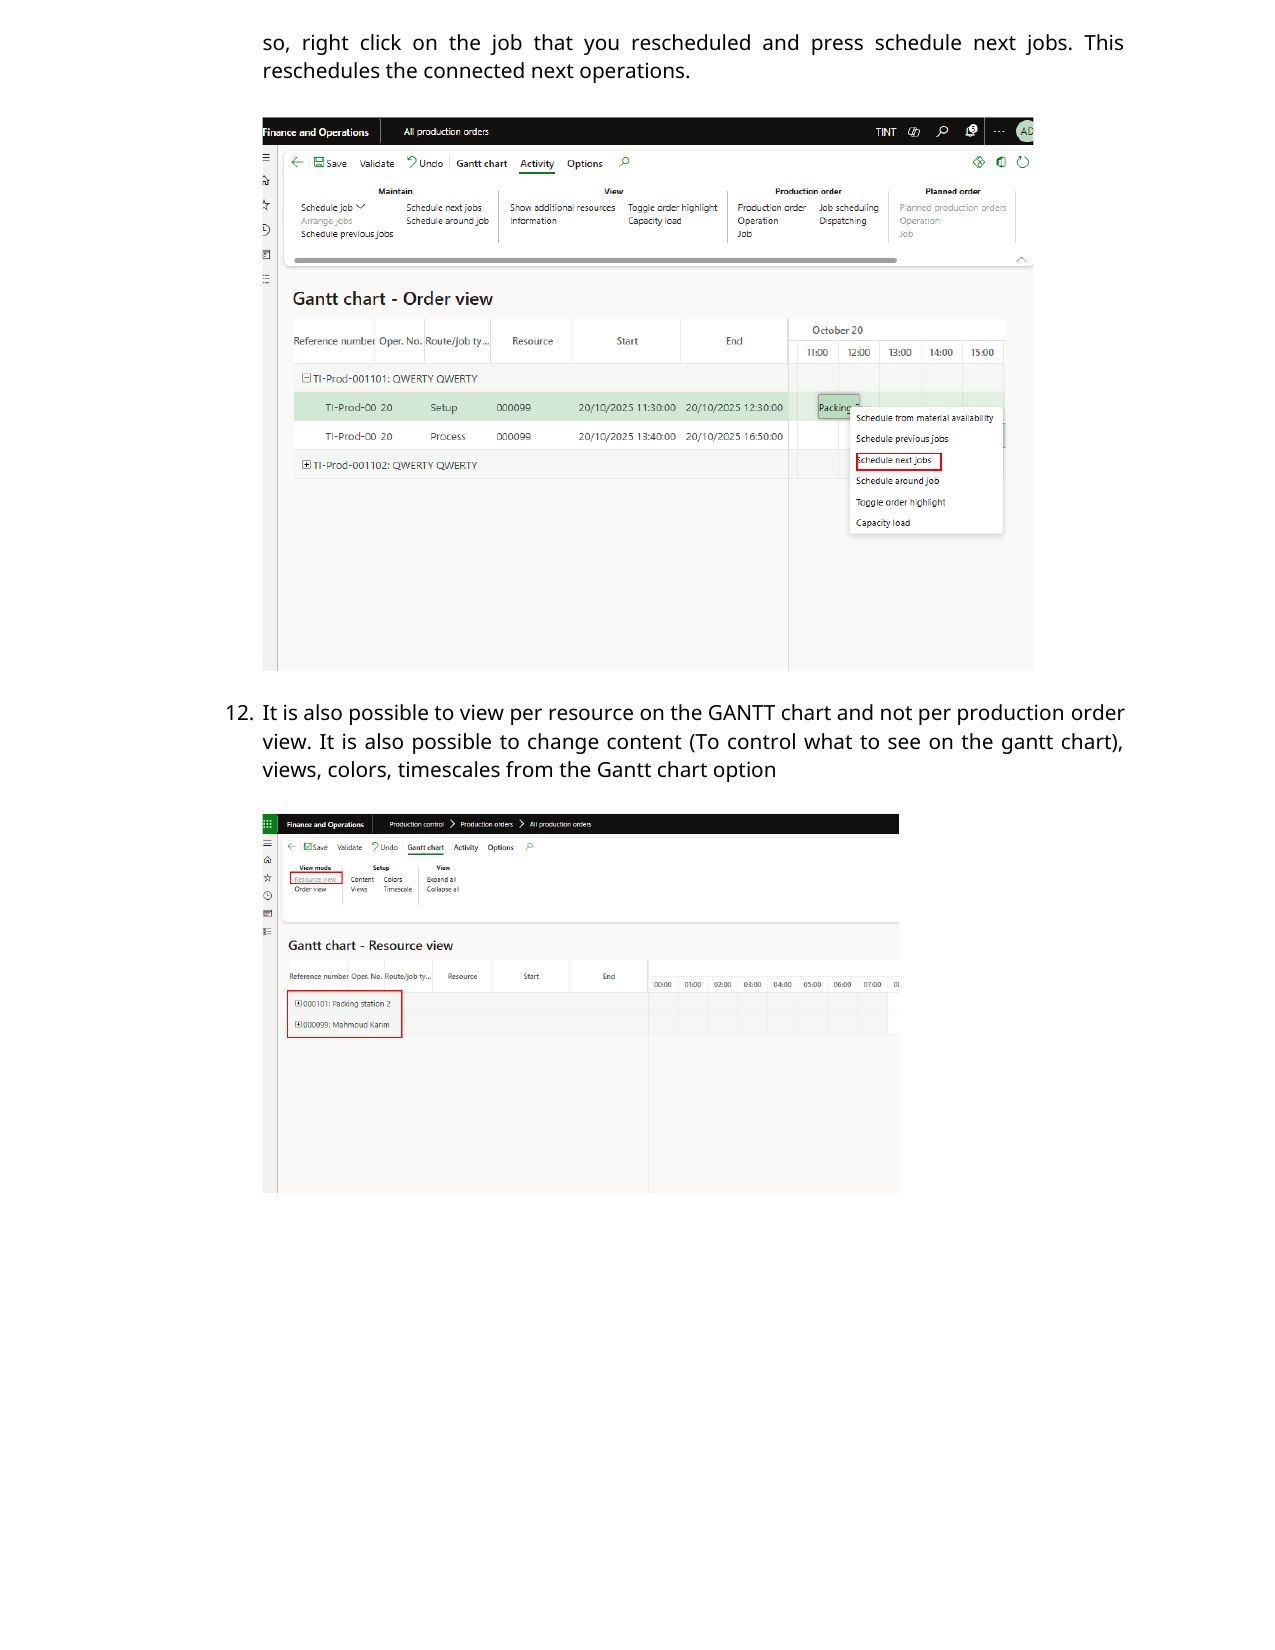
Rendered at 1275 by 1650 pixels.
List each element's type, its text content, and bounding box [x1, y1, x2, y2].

picture [262, 812, 899, 1193]
list It is also possible to view per resource on the GANTT chart and not per production order view. It is also possible to change content (To control what to see on the gantt chart), views, colors, timescales from the Gantt chart option [225, 698, 1125, 784]
picture [262, 113, 1034, 671]
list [225, 28, 1125, 85]
